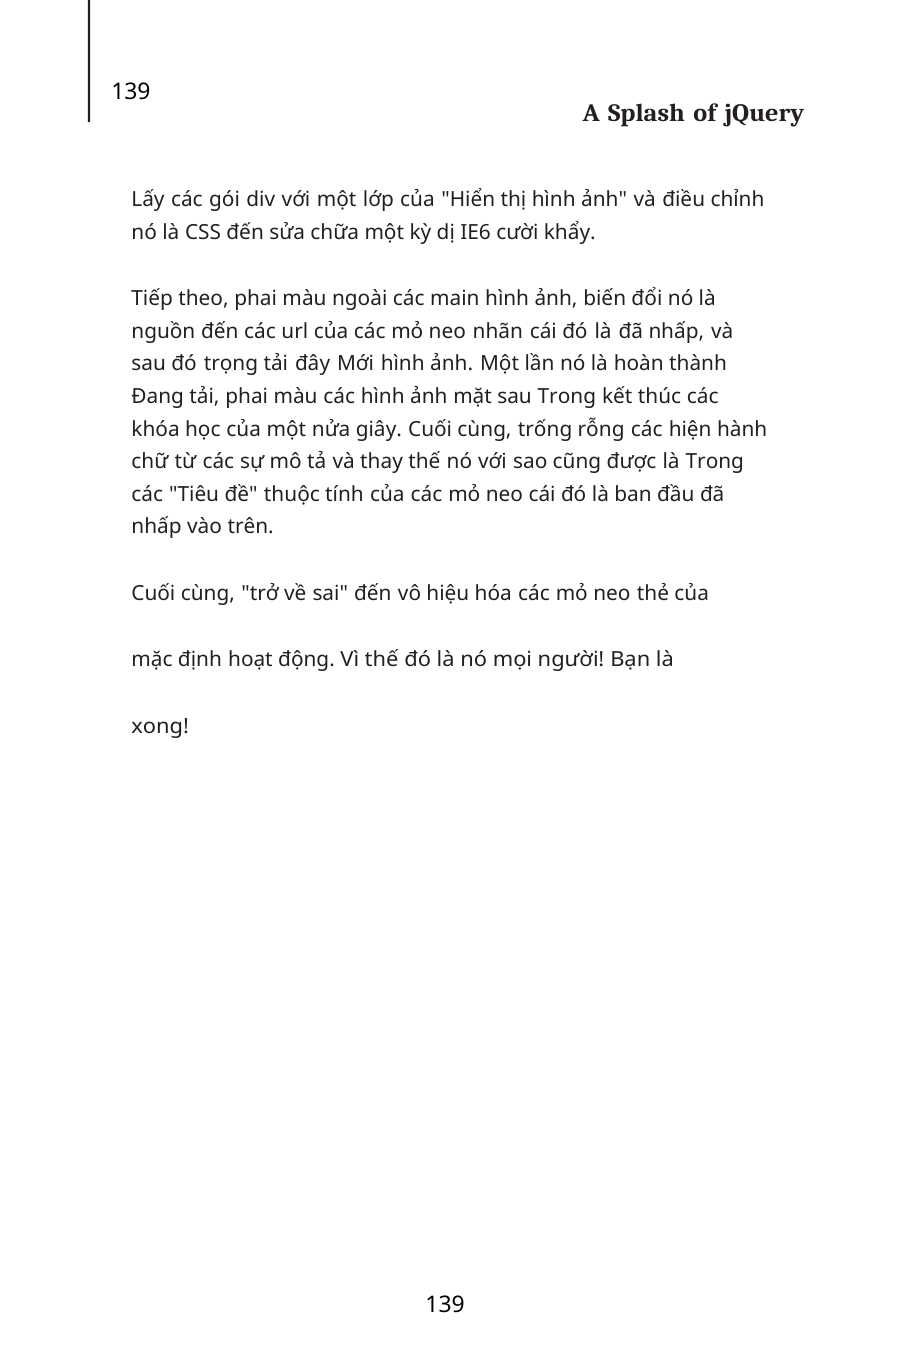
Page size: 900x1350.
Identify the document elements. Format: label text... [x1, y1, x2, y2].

text Lấy các gói div với một lớp của "Hiển thị hình ảnh" và điều chỉnh nó là CSS đến sửa chữa một kỳ dị IE6 cười khẩy. [131, 184, 768, 245]
text Tiếp theo, phai màu ngoài các main hình ảnh, biến đổi nó là nguồn đến các url của các mỏ neo nhãn cái đó là đã nhấp, và sau đó trọng tải đây Mới hình ảnh. Một lần nó là hoàn thành Đang tải, phai màu các hình ảnh mặt sau Trong kết thúc các khóa học của một nửa giây. Cuối cùng, trống rỗng các hiện hành chữ từ các sự mô tả và thay thế nó với sao cũng được là Trong các "Tiêu đề" thuộc tính của các mỏ neo cái đó là ban đầu đã nhấp vào trên. [131, 283, 769, 540]
text Cuối cùng, "trở về sai" đến vô hiệu hóa các mỏ neo thẻ của mặc định hoạt động. Vì thế đó là nó mọi người! Bạn là xong! [131, 578, 725, 740]
